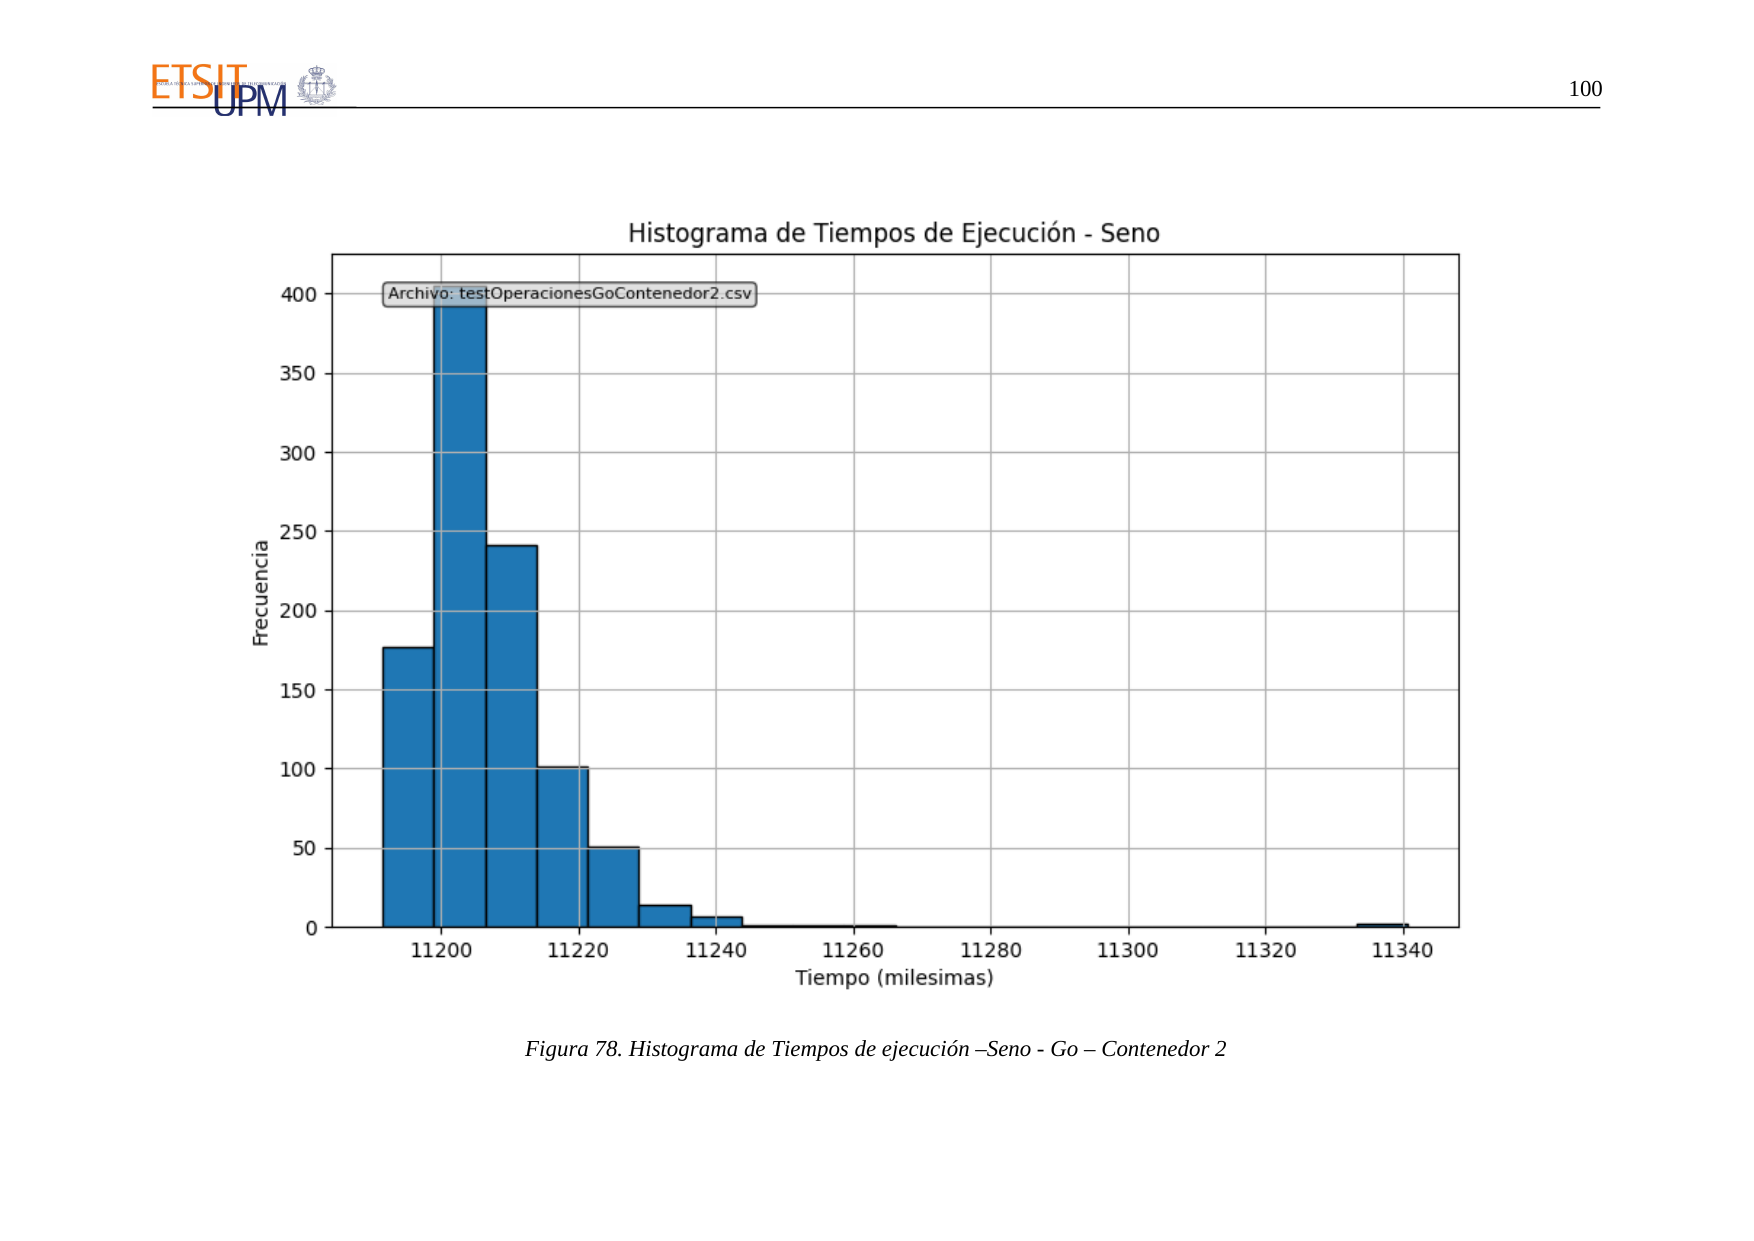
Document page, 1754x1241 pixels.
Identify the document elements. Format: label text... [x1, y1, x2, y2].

picture [150, 150, 1604, 1023]
text Figura 78. Histograma de Tiempos de ejecución –Seno - Go – Contenedor 2 [150, 1035, 1604, 1061]
picture [151, 63, 338, 117]
